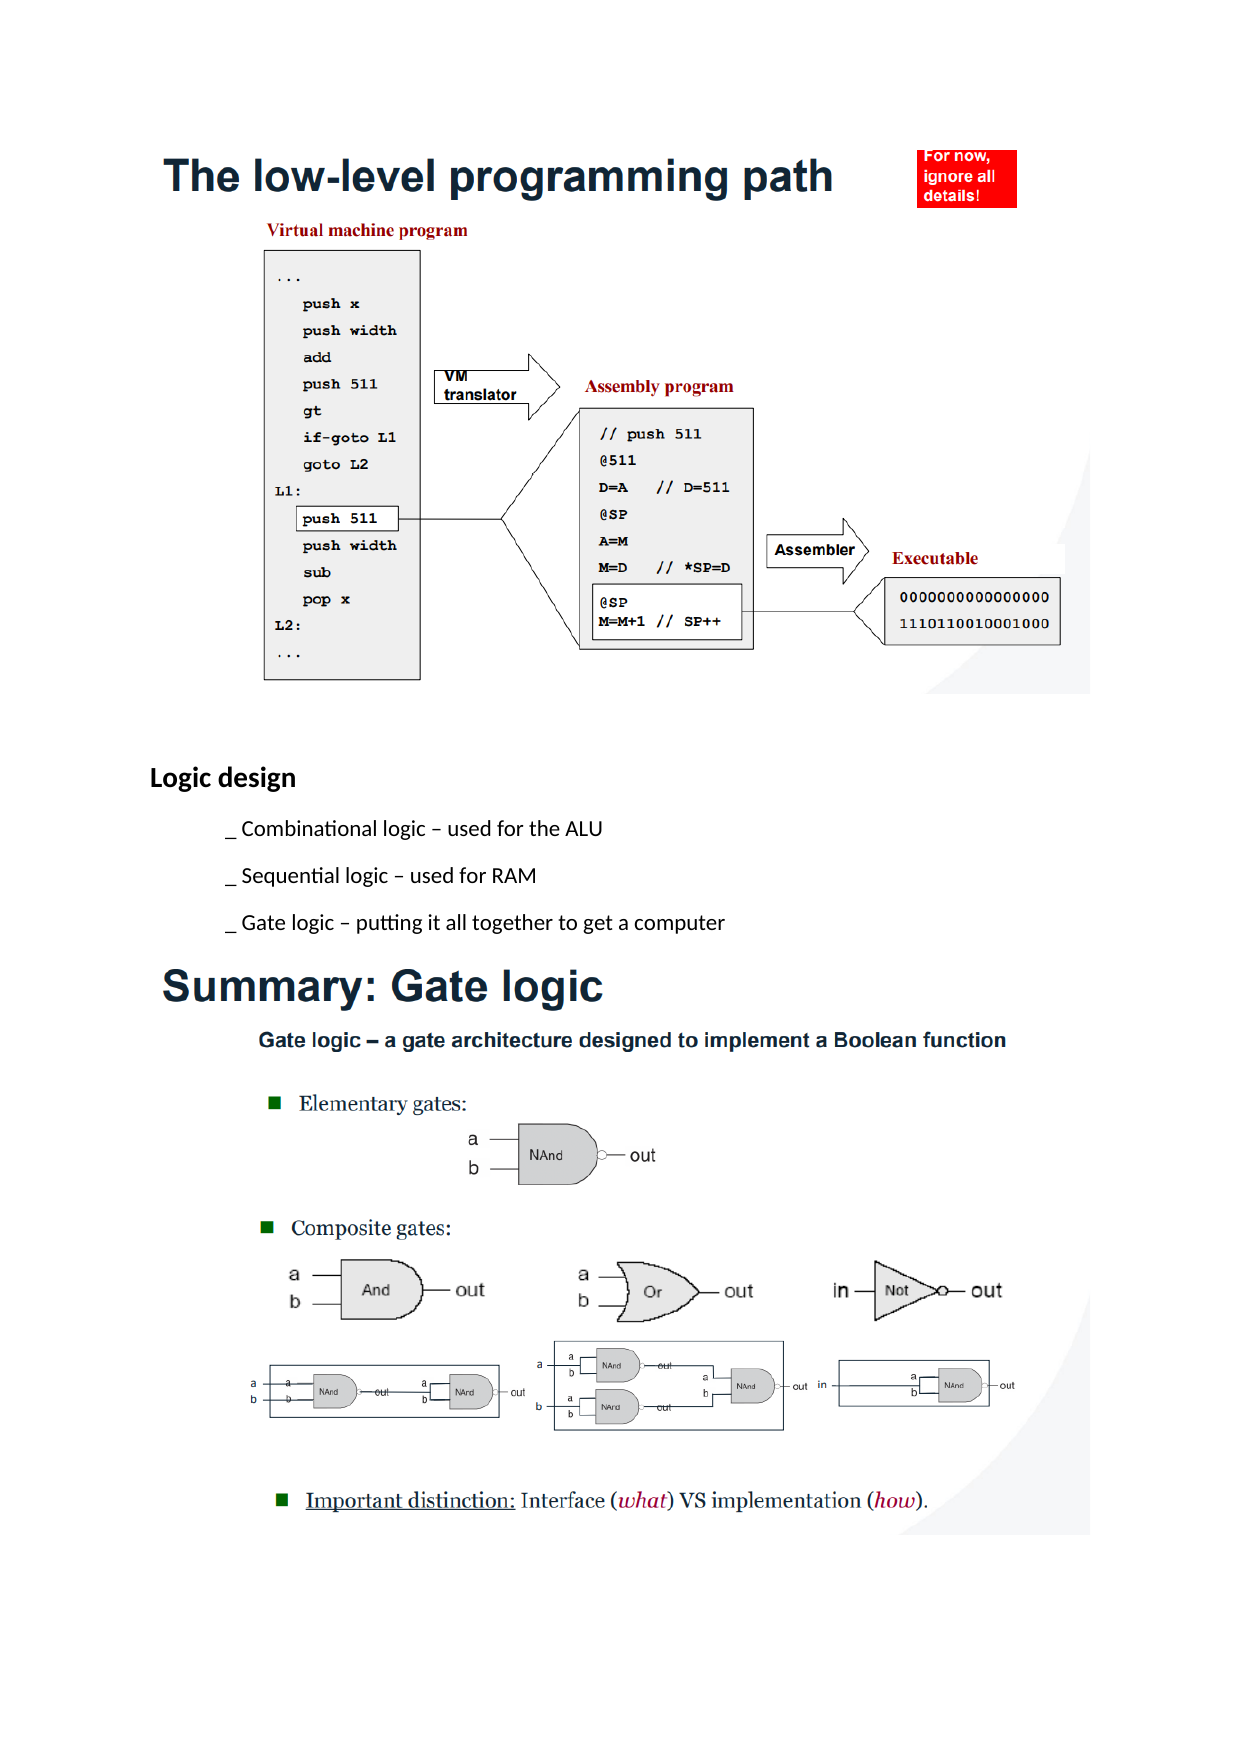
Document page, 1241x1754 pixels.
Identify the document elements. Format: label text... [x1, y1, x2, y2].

subtitle Logic design [150, 759, 1090, 795]
text _ Combinational logic – used for the ALU [150, 814, 1090, 842]
picture [150, 955, 1091, 1535]
text _ Gate logic – putting it all together to get a computer [150, 908, 1090, 936]
text _ Sequential logic – used for RAM [150, 861, 1090, 889]
picture [150, 150, 1091, 694]
